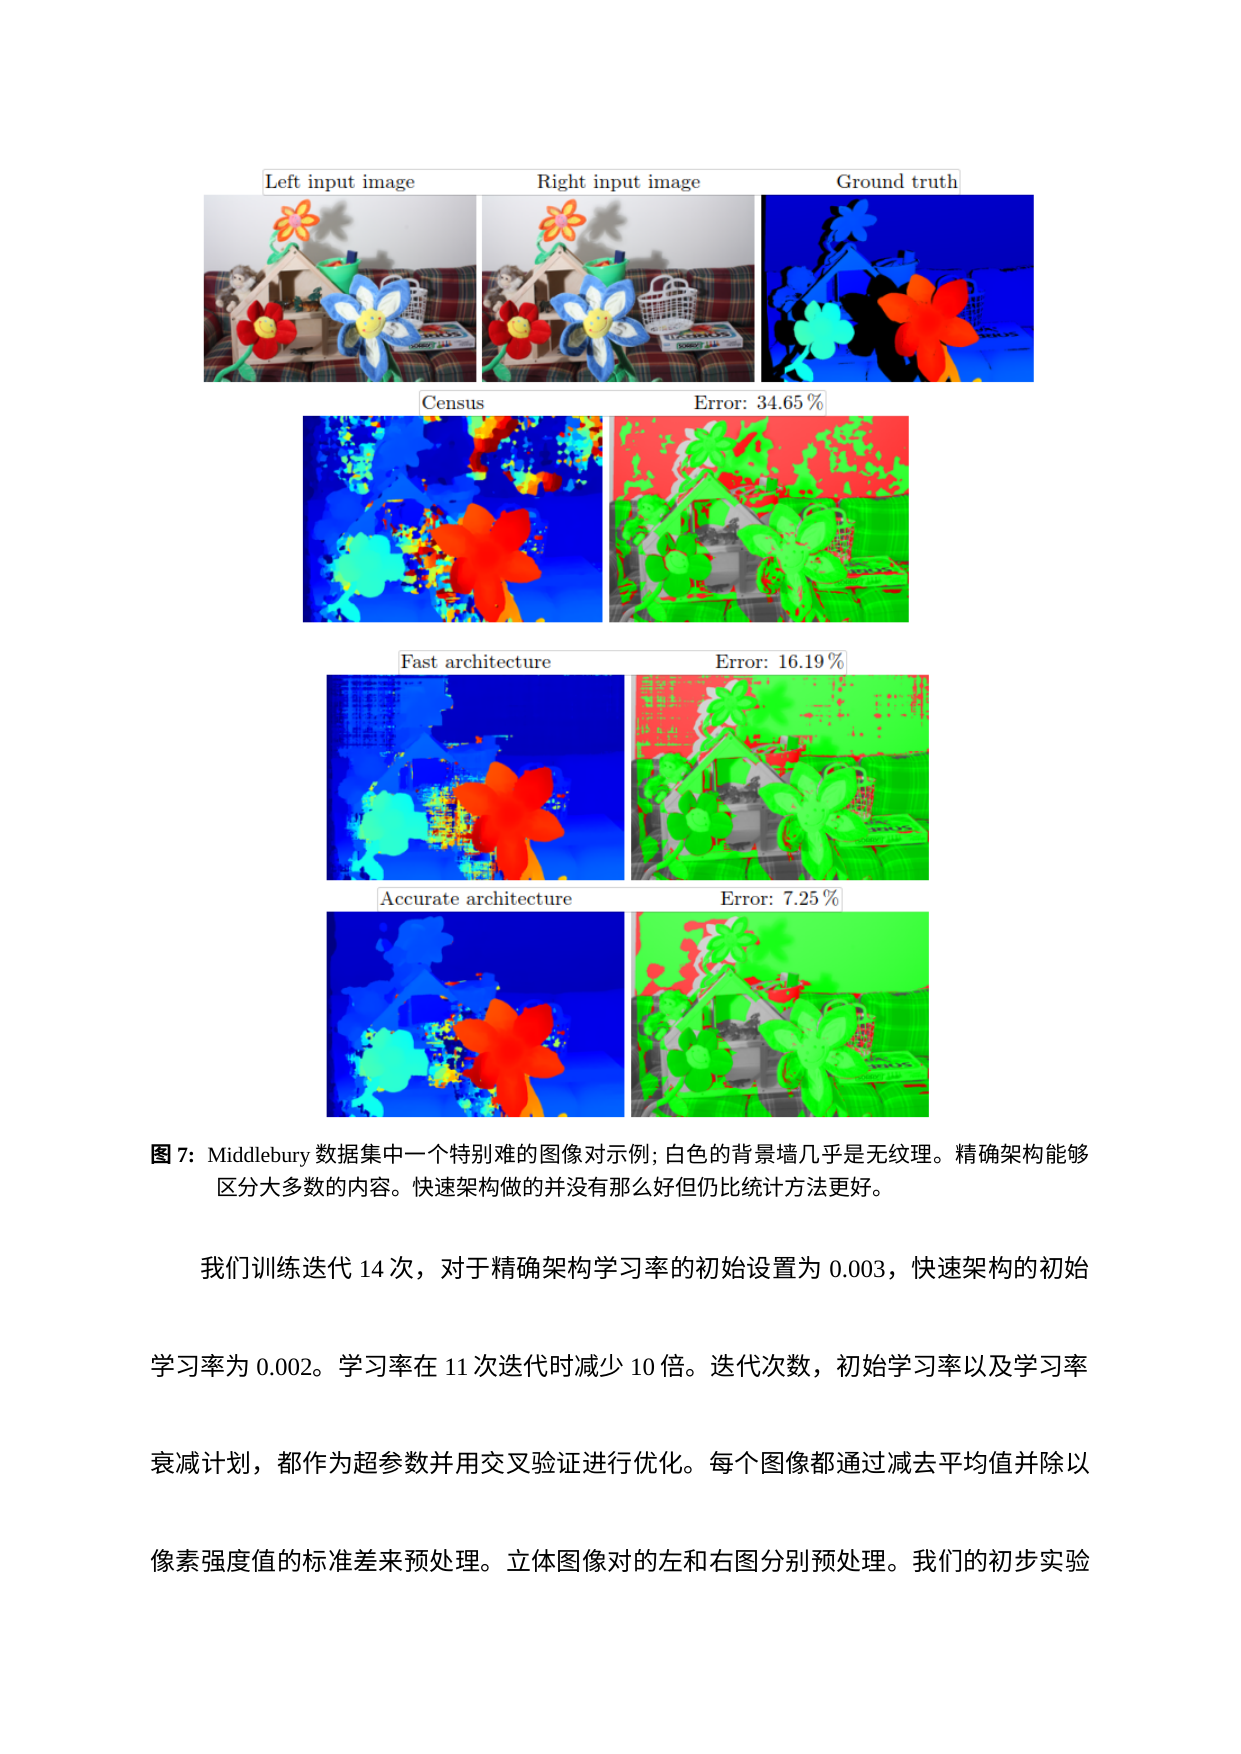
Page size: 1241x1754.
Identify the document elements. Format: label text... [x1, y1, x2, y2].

text 图7: Middlebury数据集中一个特别难的图像对示例; 白色的背景墙几乎是无纹理。精确架构能够区分大多数的内容。快速架构做的并没有那么好但仍比统计方法更好。 [150, 1137, 1090, 1202]
picture [187, 162, 1053, 628]
picture [245, 649, 995, 1125]
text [150, 1234, 1090, 1592]
